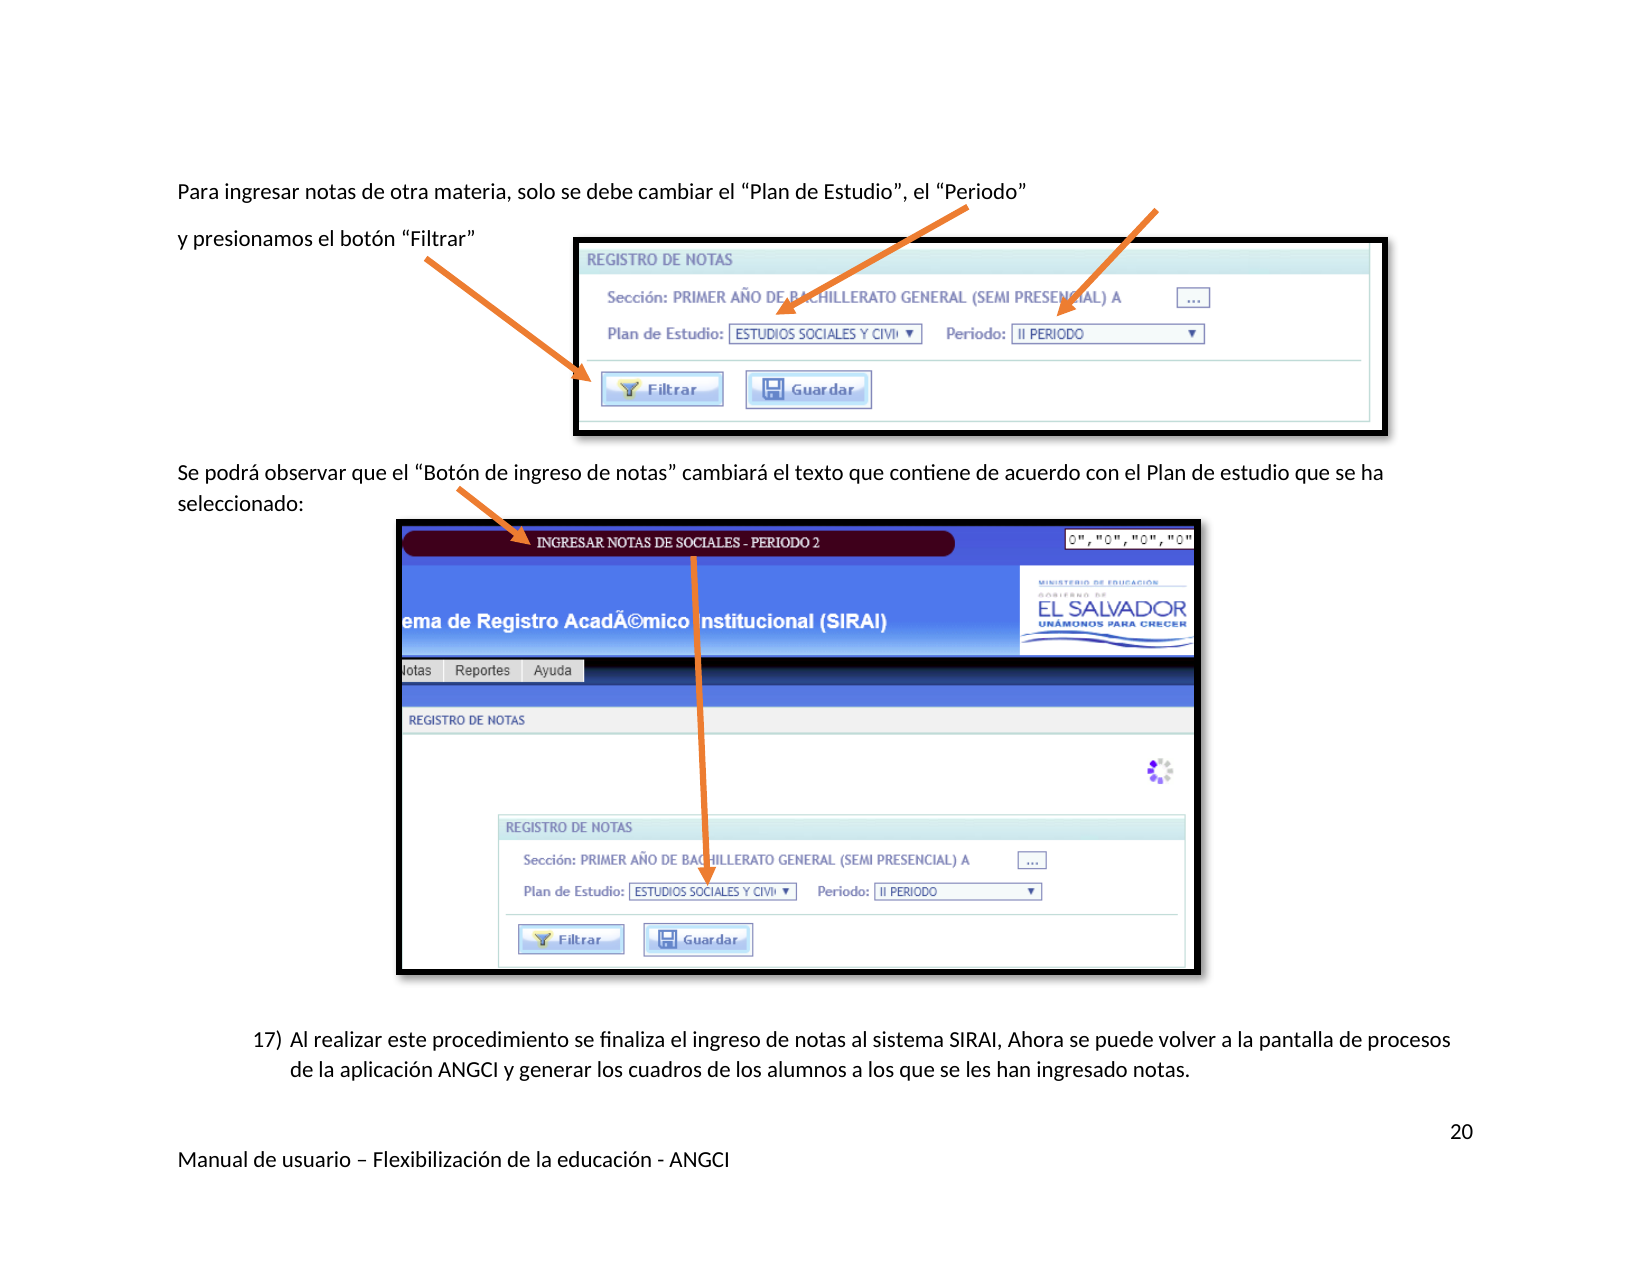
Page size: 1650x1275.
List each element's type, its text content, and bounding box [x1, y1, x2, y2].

text y presionamos el botón “Filtrar” [1139, 224, 1473, 252]
picture [512, 525, 521, 530]
text Para ingresar notas de otra materia, solo se debe cambiar el “Plan de Estudio”, el “Periodo” [177, 177, 1473, 205]
list Al realizar este procedimiento se finaliza el ingreso de notas al sistema SIRAI, Ahora se puede volver a la pantalla de procesos de la aplicación ANGCI y generar los cuadros de los alumnos a los que se les han ingresado notas. [252, 1025, 1473, 1083]
text y presionamos el botón “Filtrar” [177, 224, 928, 252]
picture [402, 525, 1194, 969]
text Se podrá observar que el “Botón de ingreso de notas” cambiará el texto que contiene de acuerdo con el Plan de estudio que se ha seleccionado: [177, 458, 1473, 517]
picture [579, 243, 1382, 430]
